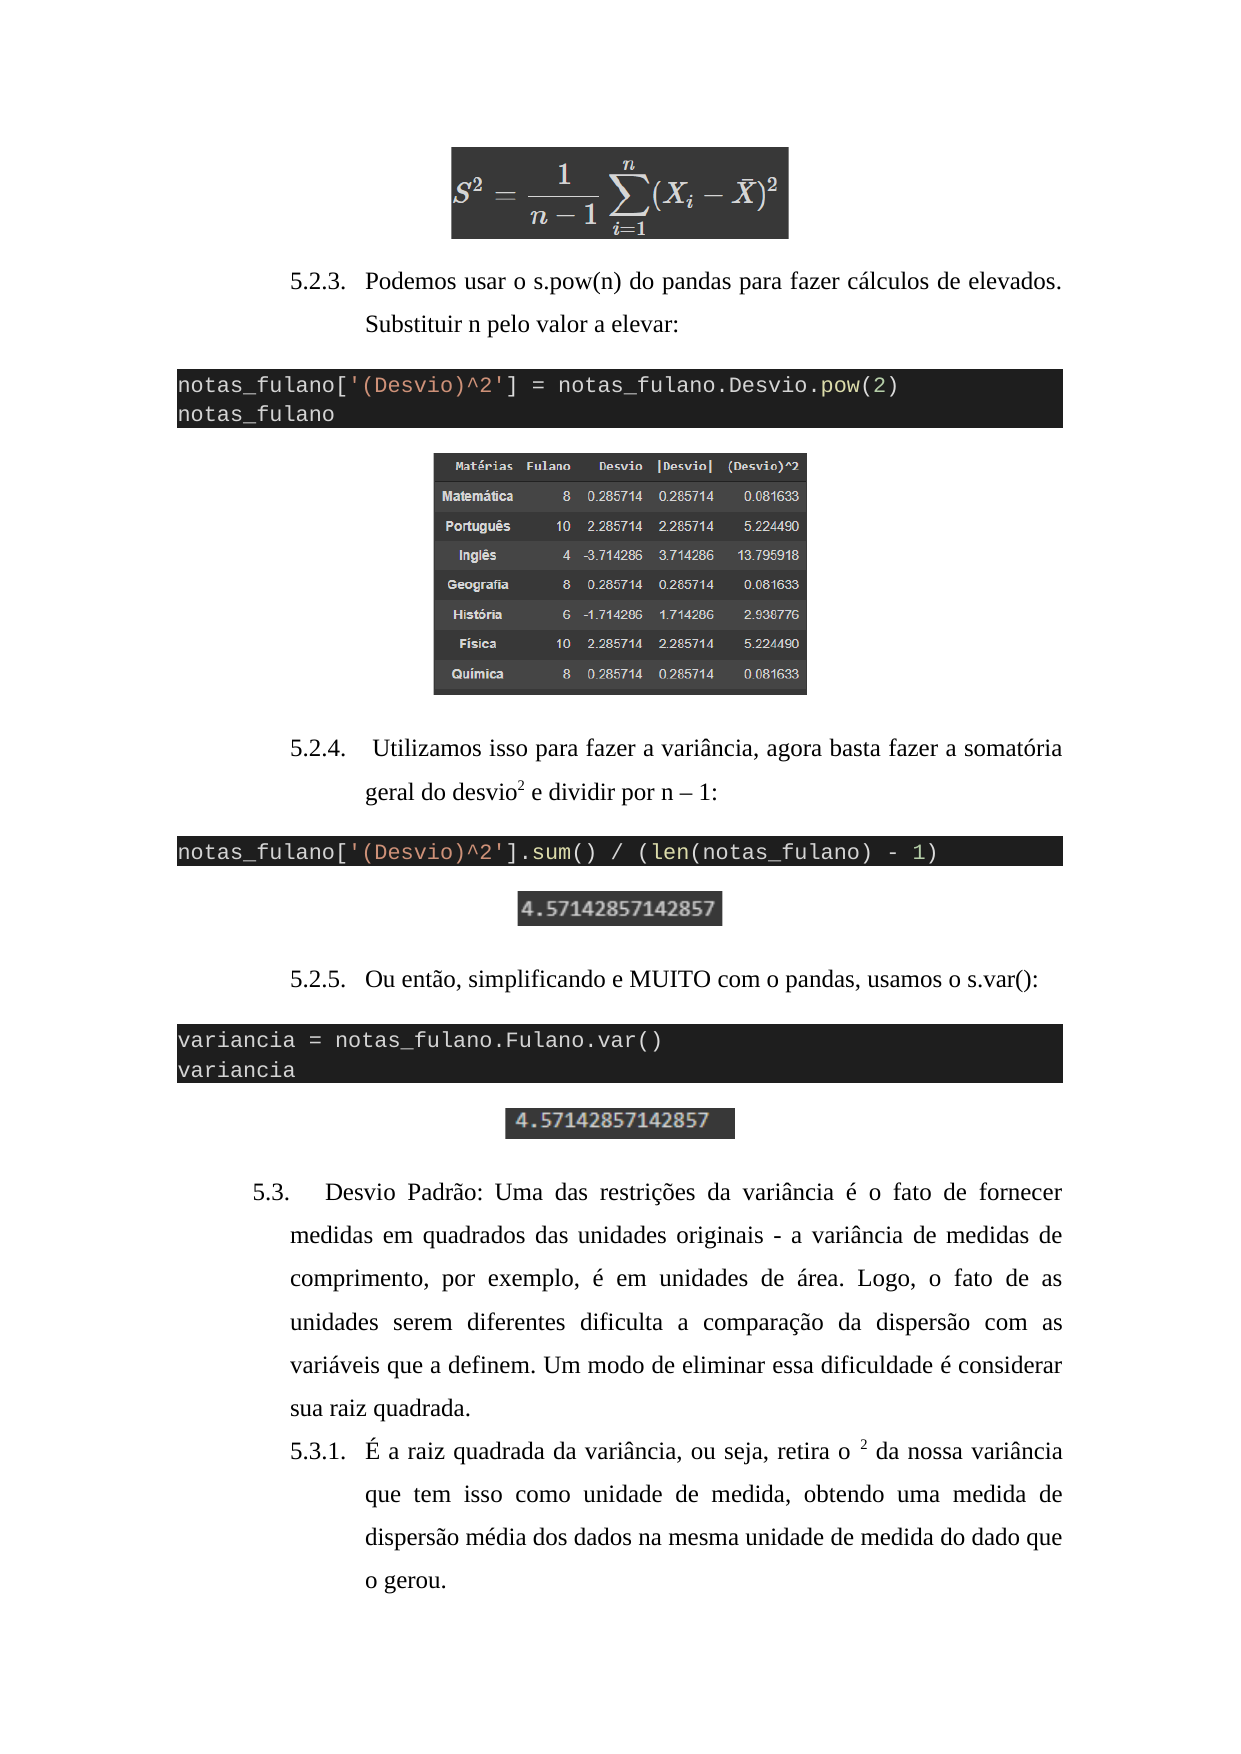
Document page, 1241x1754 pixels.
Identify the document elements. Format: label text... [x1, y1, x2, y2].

list Podemos usar o s.pow(n) do pandas para fazer cálculos de elevados. Substituir n pelo valor a elevar: [290, 266, 1063, 338]
picture [517, 891, 723, 926]
text notas_fulano [177, 399, 1063, 428]
text variancia [177, 1054, 1063, 1083]
picture [505, 1108, 735, 1139]
list Utilizamos isso para fazer a variância, agora basta fazer a somatória geral do desvio2 e dividir por n – 1: [290, 733, 1063, 805]
text notas_fulano['(Desvio)^2'].sum() / (len(notas_fulano) - 1) [177, 836, 1063, 866]
list Ou então, simplificando e MUITO com o pandas, usamos o s.var(): [290, 964, 1063, 993]
list Desvio Padrão: Uma das restrições da variância é o fato de fornecer medidas em quadrados das unidades originais - a variância de medidas de comprimento, por exemplo, é em unidades de área. Logo, o fato de as unidades serem diferentes dificulta a comparação da dispersão com as variáveis que a definem. Um modo de eliminar essa dificuldade é considerar sua raiz quadrada. [252, 1177, 1063, 1422]
picture [451, 147, 789, 239]
picture [433, 453, 807, 695]
list É a raiz quadrada da variância, ou seja, retira o 2 da nossa variância que tem isso como unidade de medida, obtendo uma medida de dispersão média dos dados na mesma unidade de medida do dado que o gerou. [290, 1436, 1063, 1594]
text notas_fulano['(Desvio)^2'] = notas_fulano.Desvio.pow(2) [177, 369, 1063, 399]
text variancia = notas_fulano.Fulano.var() [177, 1024, 1063, 1054]
